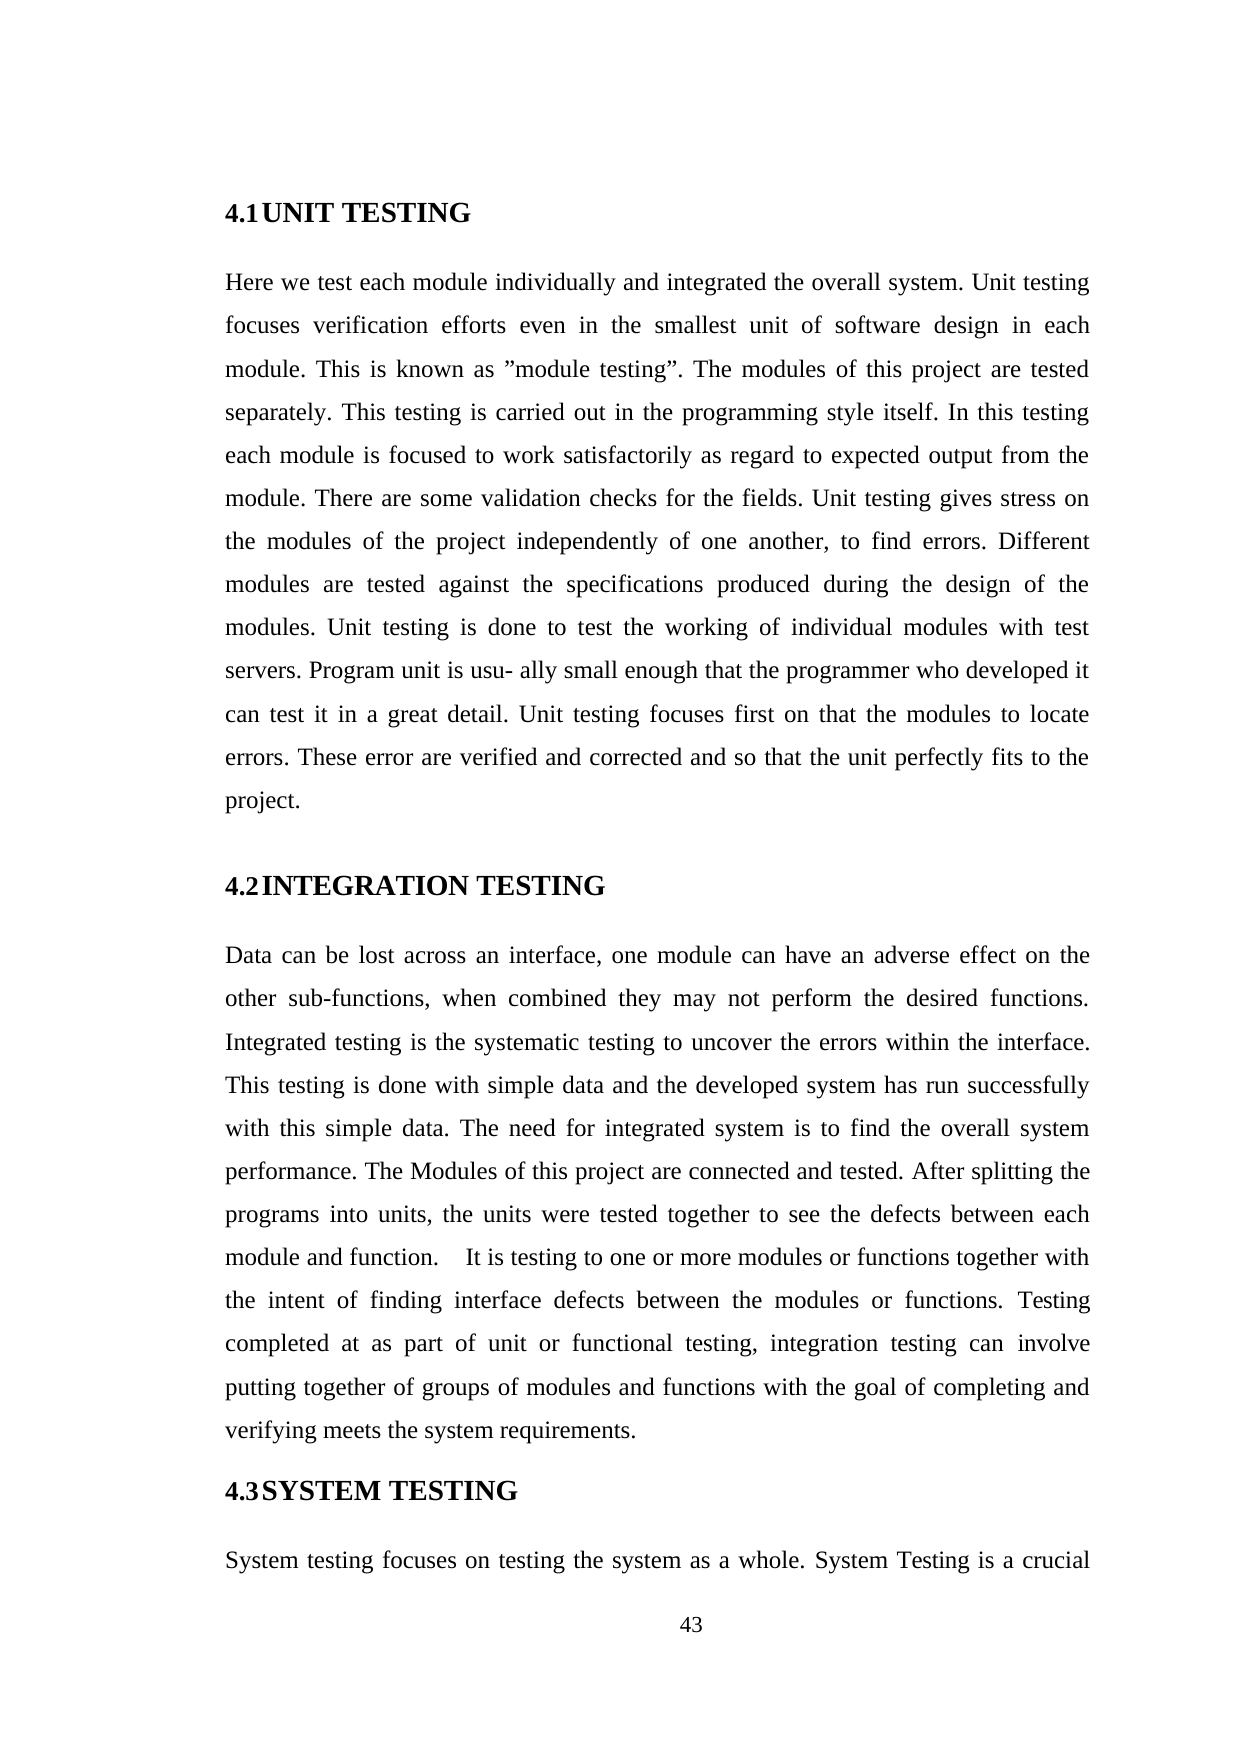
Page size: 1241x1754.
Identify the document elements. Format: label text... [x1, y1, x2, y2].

subtitle SYSTEM TESTING [225, 1473, 1207, 1507]
text Here we test each module individually and integrated the overall system. Unit testing focuses verification efforts even in the smallest unit of software design in each module. This is known as ”module testing”. The modules of this project are tested separately. This testing is carried out in the programming style itself. In this testing each module is focused to work satisfactorily as regard to expected output from the module. There are some validation checks for the fields. Unit testing gives stress on the modules of the project independently of one another, to find errors. Different modules are tested against the specifications produced during the design of the modules. Unit testing is done to test the working of individual modules with test servers. Program unit is usu- ally small enough that the programmer who developed it can test it in a great detail. Unit testing focuses first on that the modules to locate errors. These error are verified and corrected and so that the unit perfectly fits to the project. [225, 267, 1090, 814]
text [225, 1545, 1090, 1574]
subtitle INTEGRATION TESTING [225, 868, 1207, 902]
text Data can be lost across an interface, one module can have an adverse effect on the other sub-functions, when combined they may not perform the desired functions. Integrated testing is the systematic testing to uncover the errors within the interface. This testing is done with simple data and the developed system has run successfully with this simple data. The need for integrated system is to find the overall system performance. The Modules of this project are connected and tested. After splitting the programs into units, the units were tested together to see the defects between each module and function. It is testing to one or more modules or functions together with the intent of finding interface defects between the modules or functions. Testing completed at as part of unit or functional testing, integration testing can involve putting together of groups of modules and functions with the goal of completing and verifying meets the system requirements. [225, 940, 1090, 1443]
subtitle UNIT TESTING [225, 196, 1207, 229]
